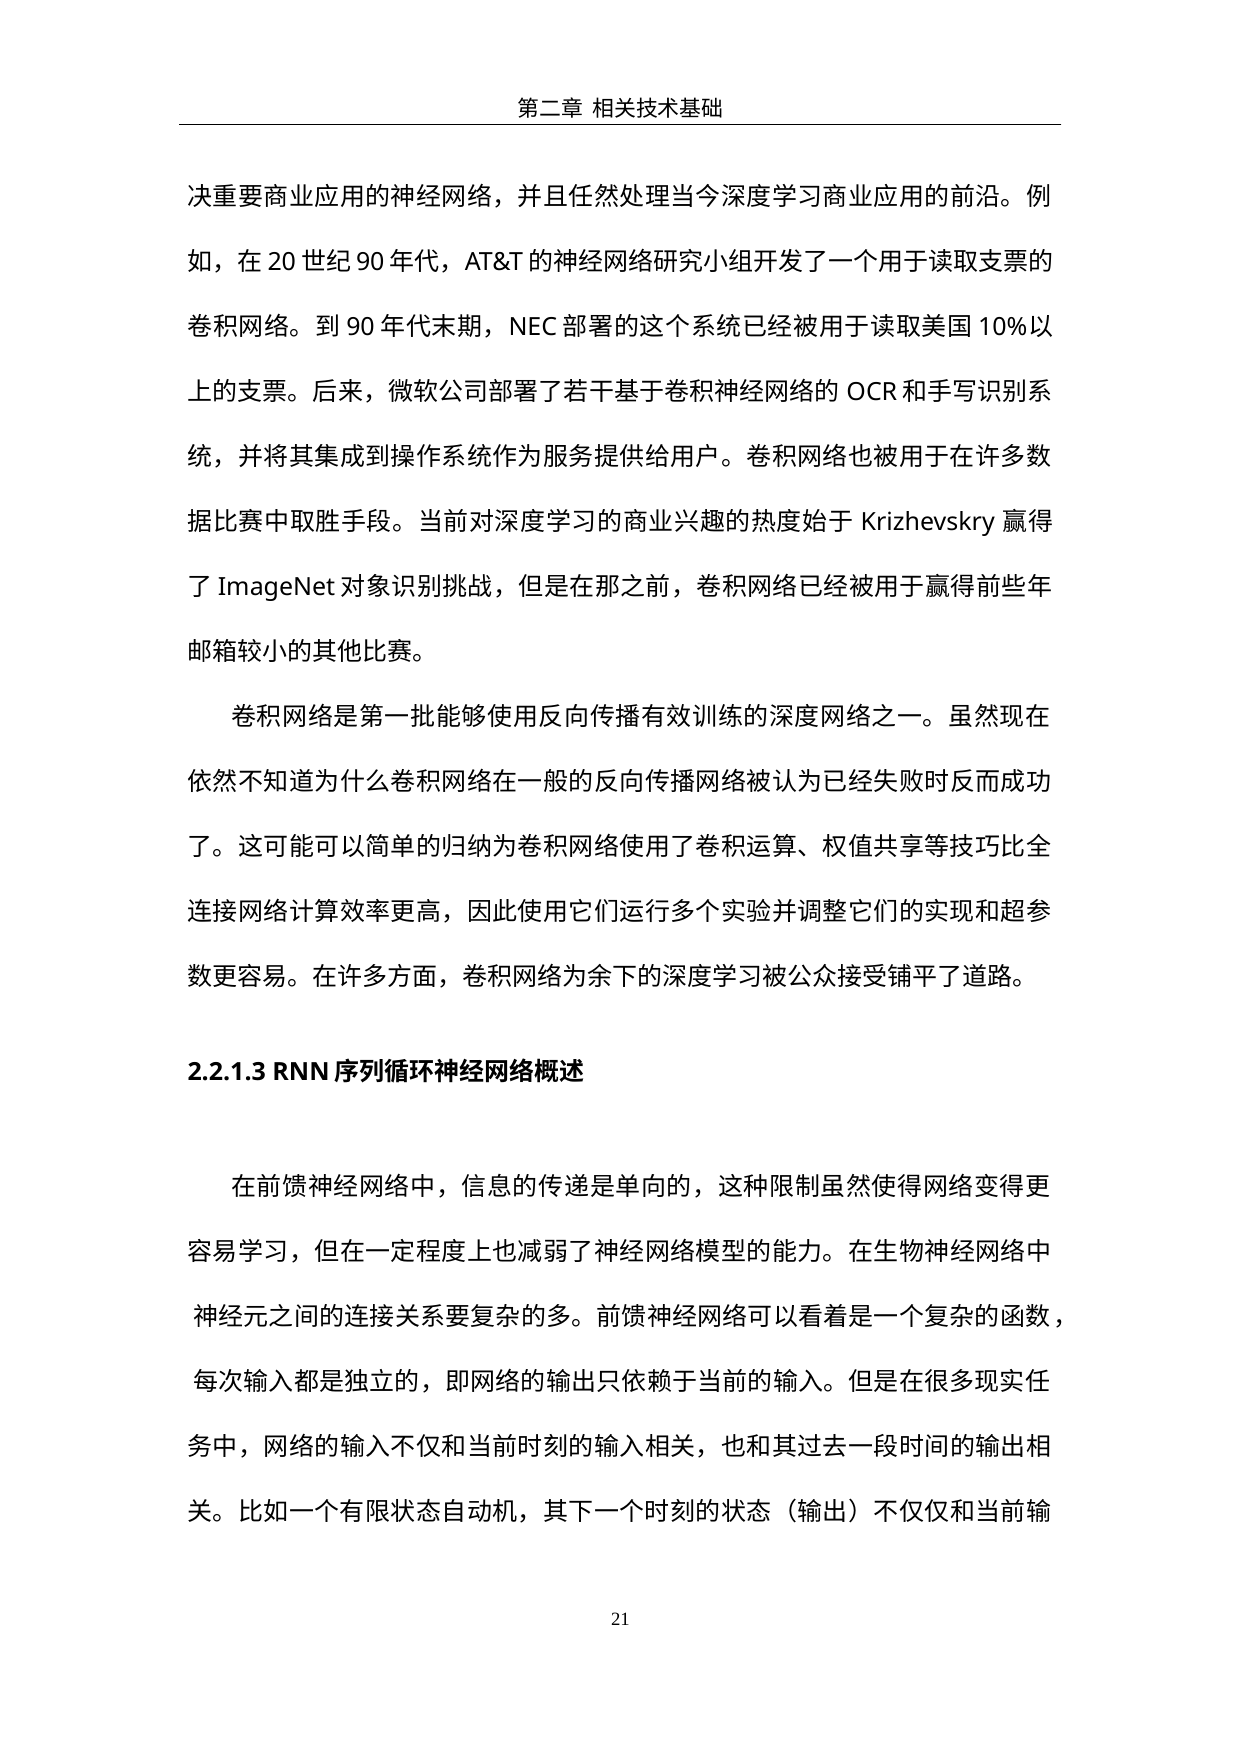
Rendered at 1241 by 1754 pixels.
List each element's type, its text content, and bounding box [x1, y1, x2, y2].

subtitle 2.2.1.3 RNN序列循环神经网络概述 [187, 1037, 1053, 1102]
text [187, 1152, 1053, 1542]
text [187, 162, 1053, 682]
text 卷积网络是第一批能够使用反向传播有效训练的深度网络之一。虽然现在依然不知道为什么卷积网络在一般的反向传播网络被认为已经失败时反而成功了。这可能可以简单的归纳为卷积网络使用了卷积运算、权值共享等技巧比全连接网络计算效率更高，因此使用它们运行多个实验并调整它们的实现和超参数更容易。在许多方面，卷积网络为余下的深度学习被公众接受铺平了道路。 [187, 682, 1053, 1007]
